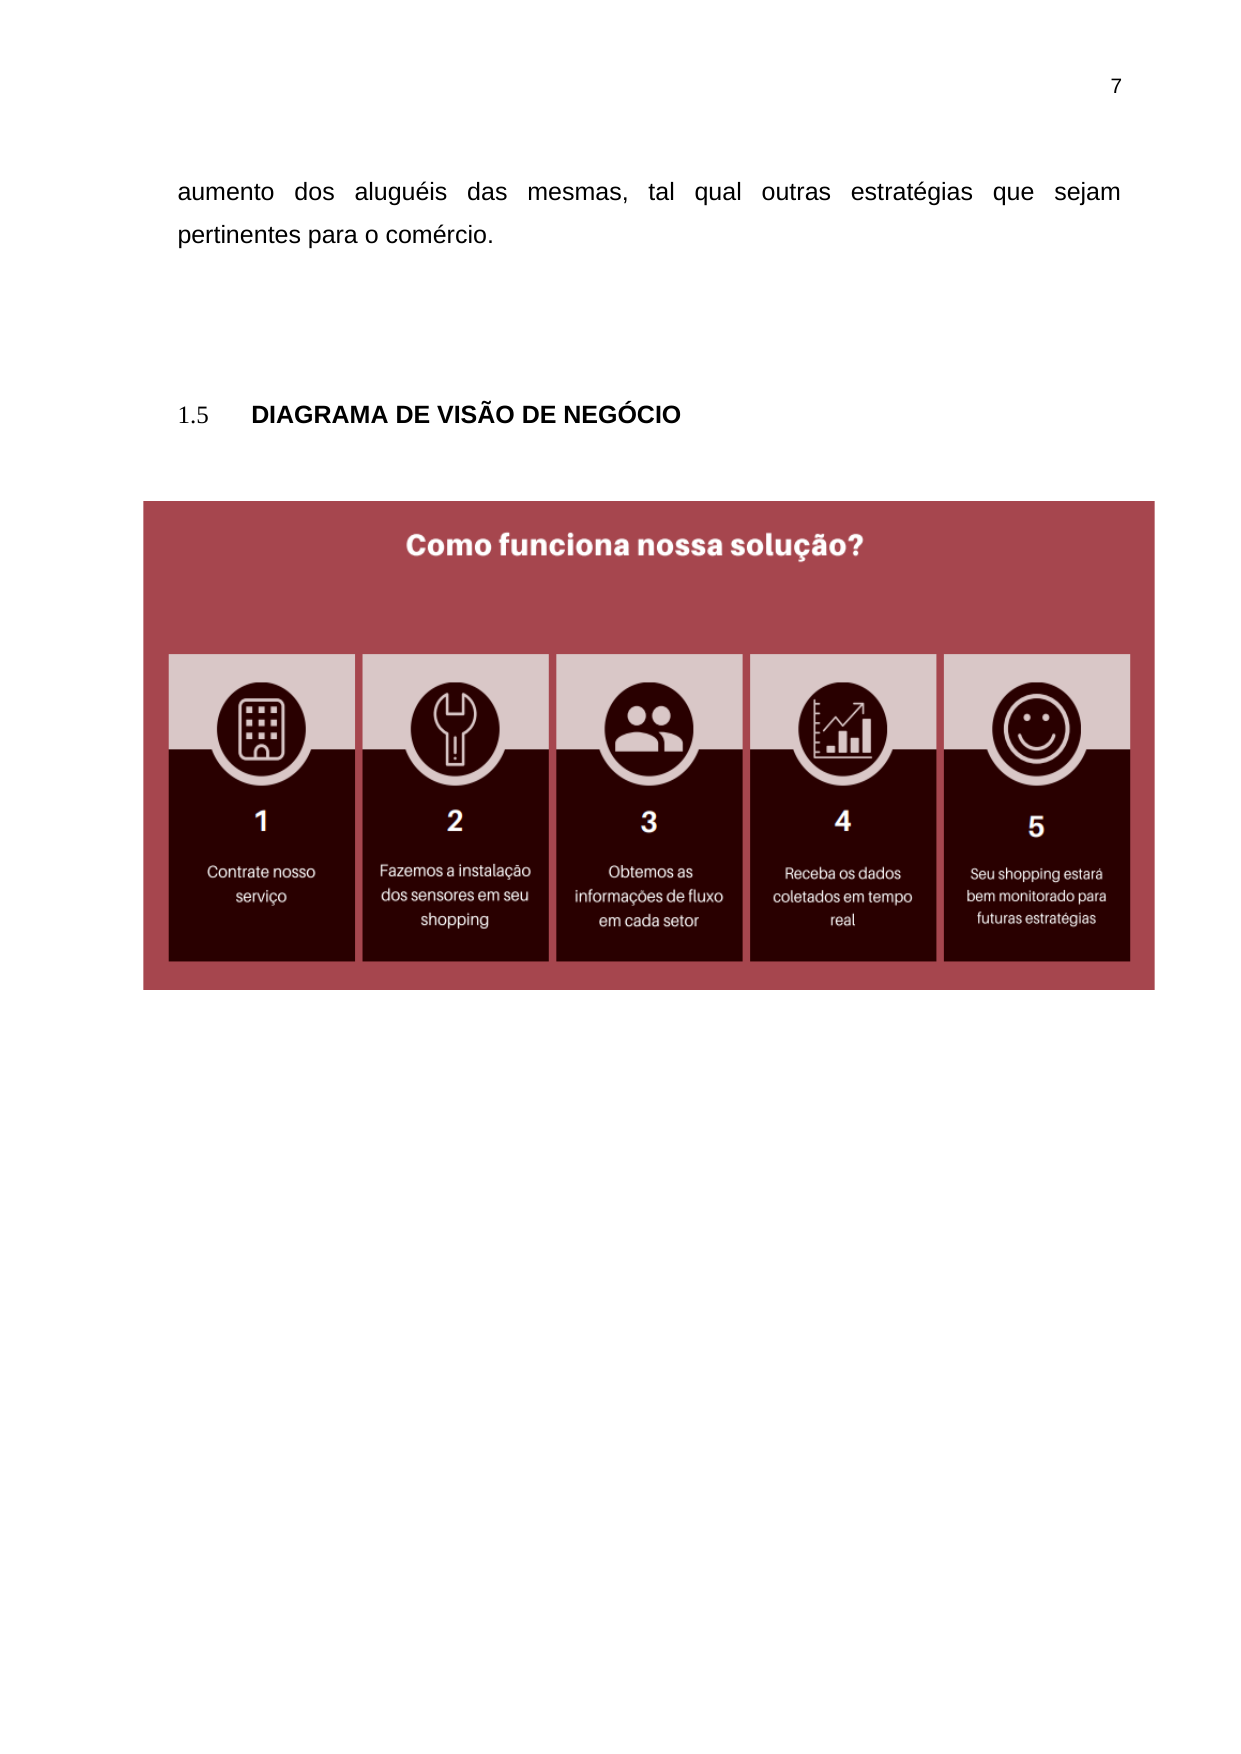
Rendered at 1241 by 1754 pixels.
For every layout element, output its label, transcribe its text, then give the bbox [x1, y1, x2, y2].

subtitle diagrama dE Visão de negócio [177, 400, 1122, 428]
picture [142, 501, 1155, 989]
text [177, 177, 1122, 249]
